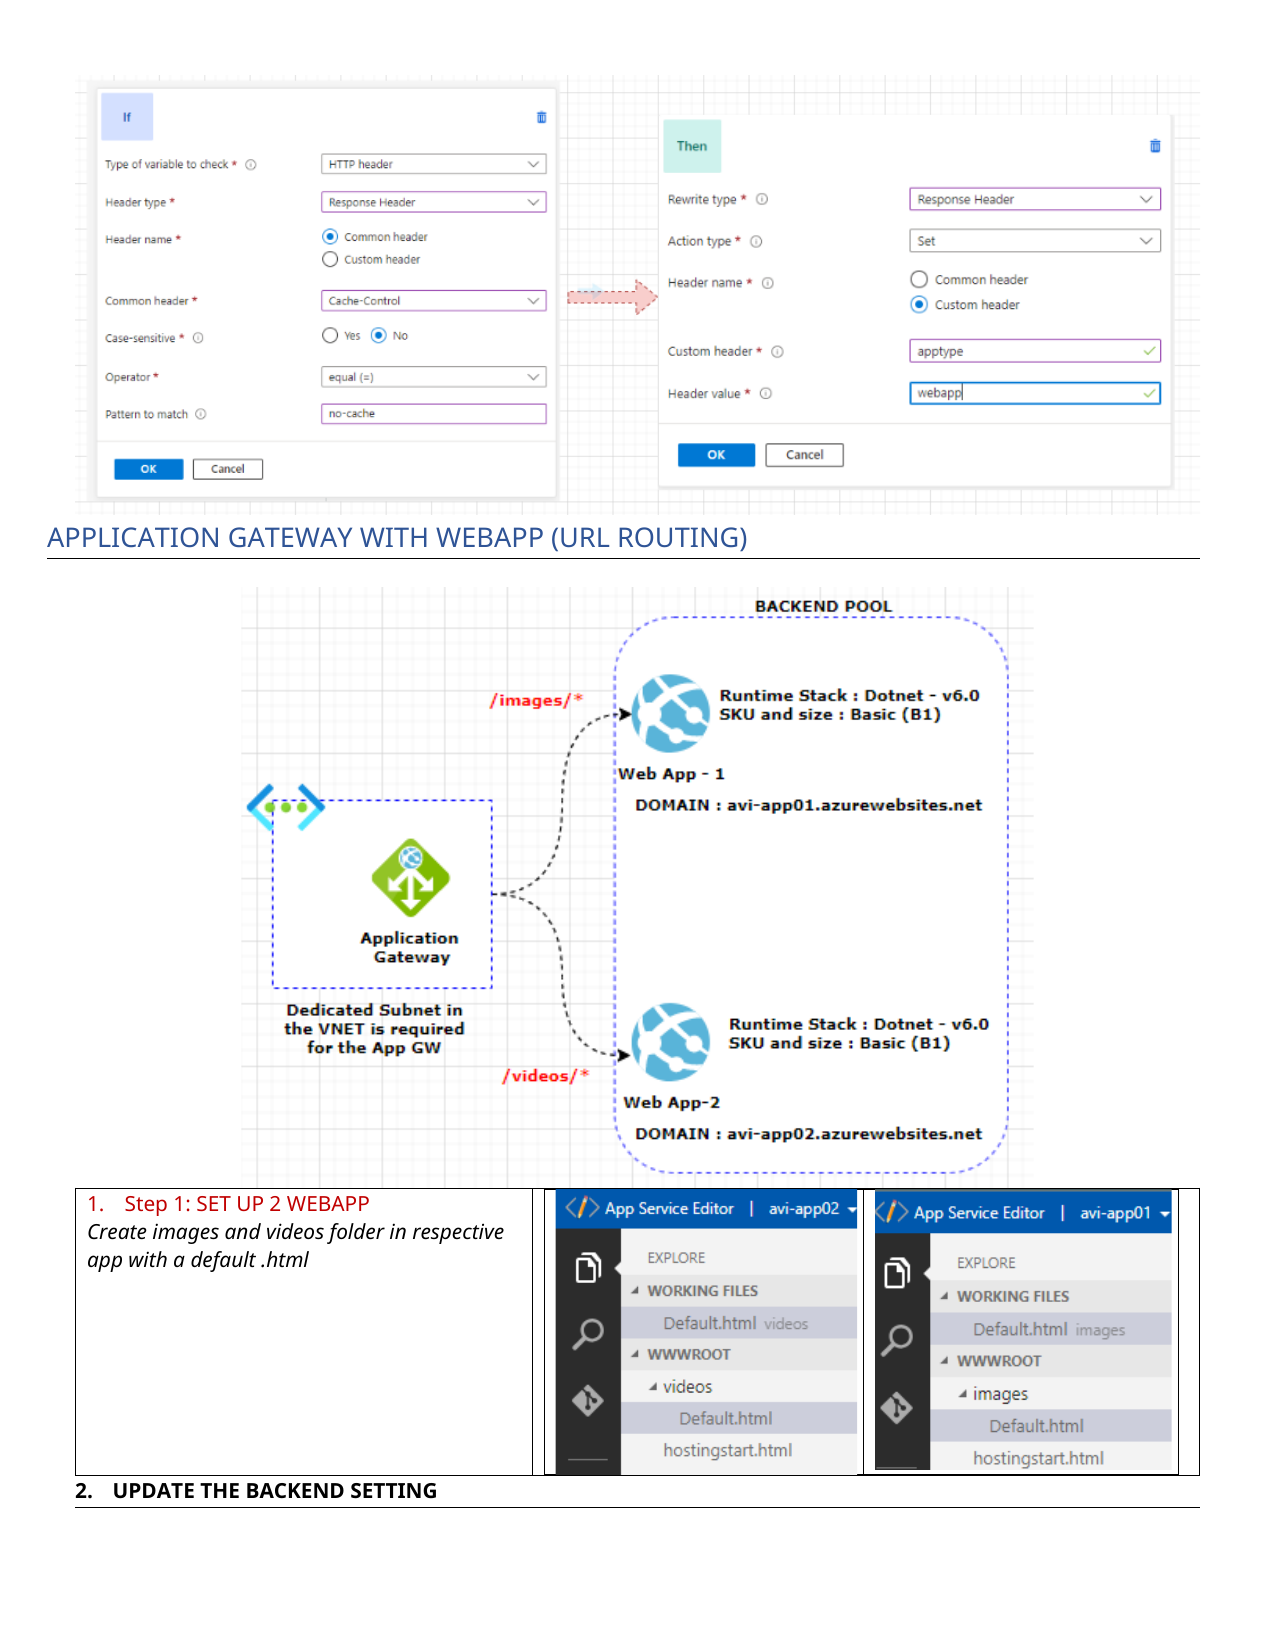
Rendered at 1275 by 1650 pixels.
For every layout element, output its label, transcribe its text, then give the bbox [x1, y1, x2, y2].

subtitle APPLICATION GATEWAY WITH WEBAPP (URL ROUTING) [47, 519, 1200, 558]
list UPDATE THE BACKEND SETTING [75, 1476, 1200, 1507]
picture [75, 75, 1200, 515]
table_header [858, 1190, 863, 1474]
table_header [533, 1189, 544, 1475]
picture [875, 1189, 1172, 1470]
picture [241, 587, 1034, 1188]
table_header [864, 1190, 1178, 1474]
picture [555, 1189, 858, 1475]
table_header [545, 1190, 555, 1474]
table_header Step 1: SET UP 2 WEBAPP Create images and videos folder in respective app with a default .html [76, 1189, 532, 1475]
table_header [1179, 1189, 1199, 1475]
